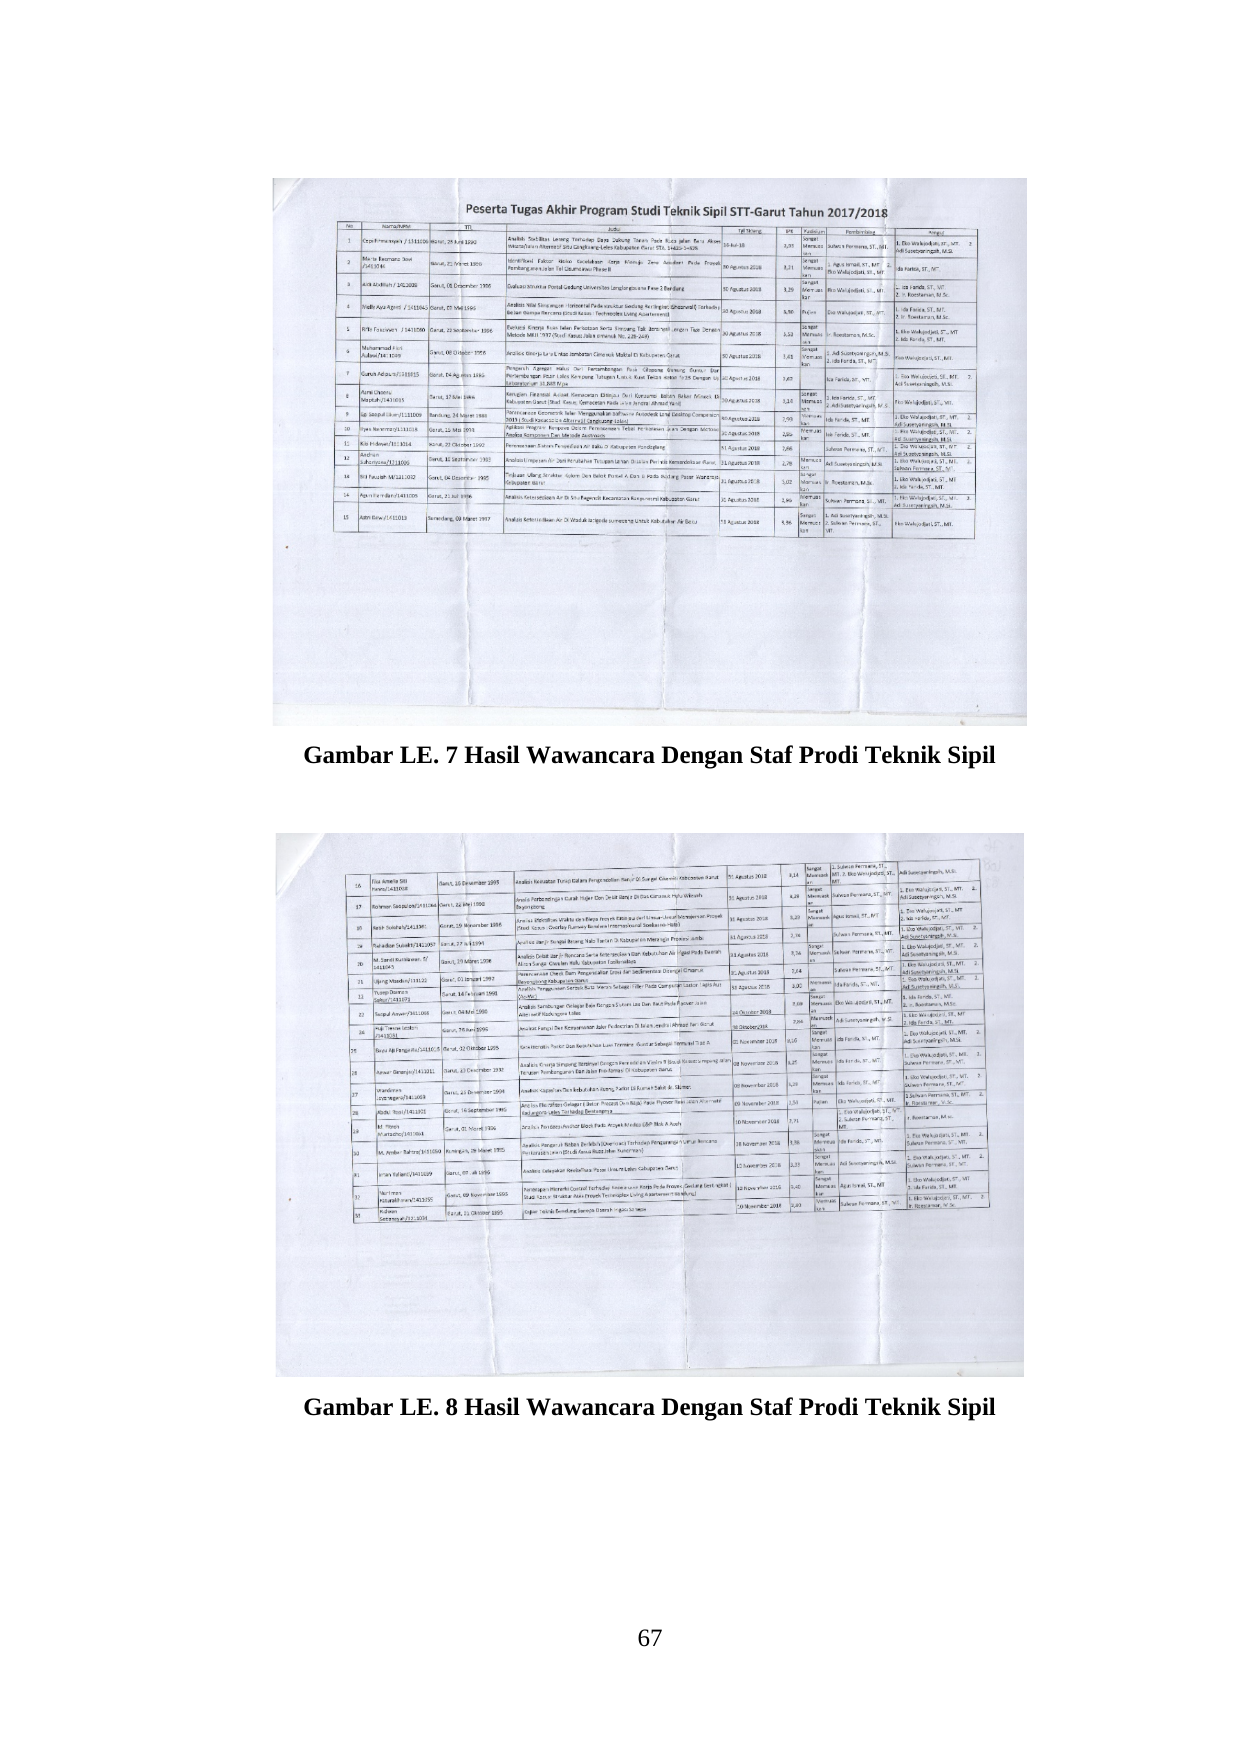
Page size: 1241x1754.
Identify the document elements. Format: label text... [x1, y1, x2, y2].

picture [276, 833, 1024, 1377]
picture [273, 178, 1027, 726]
text Gambar LE. 7 Hasil Wawancara Dengan Staf Prodi Teknik Sipil [236, 740, 1063, 768]
text Gambar LE. 8 Hasil Wawancara Dengan Staf Prodi Teknik Sipil [236, 1392, 1063, 1420]
